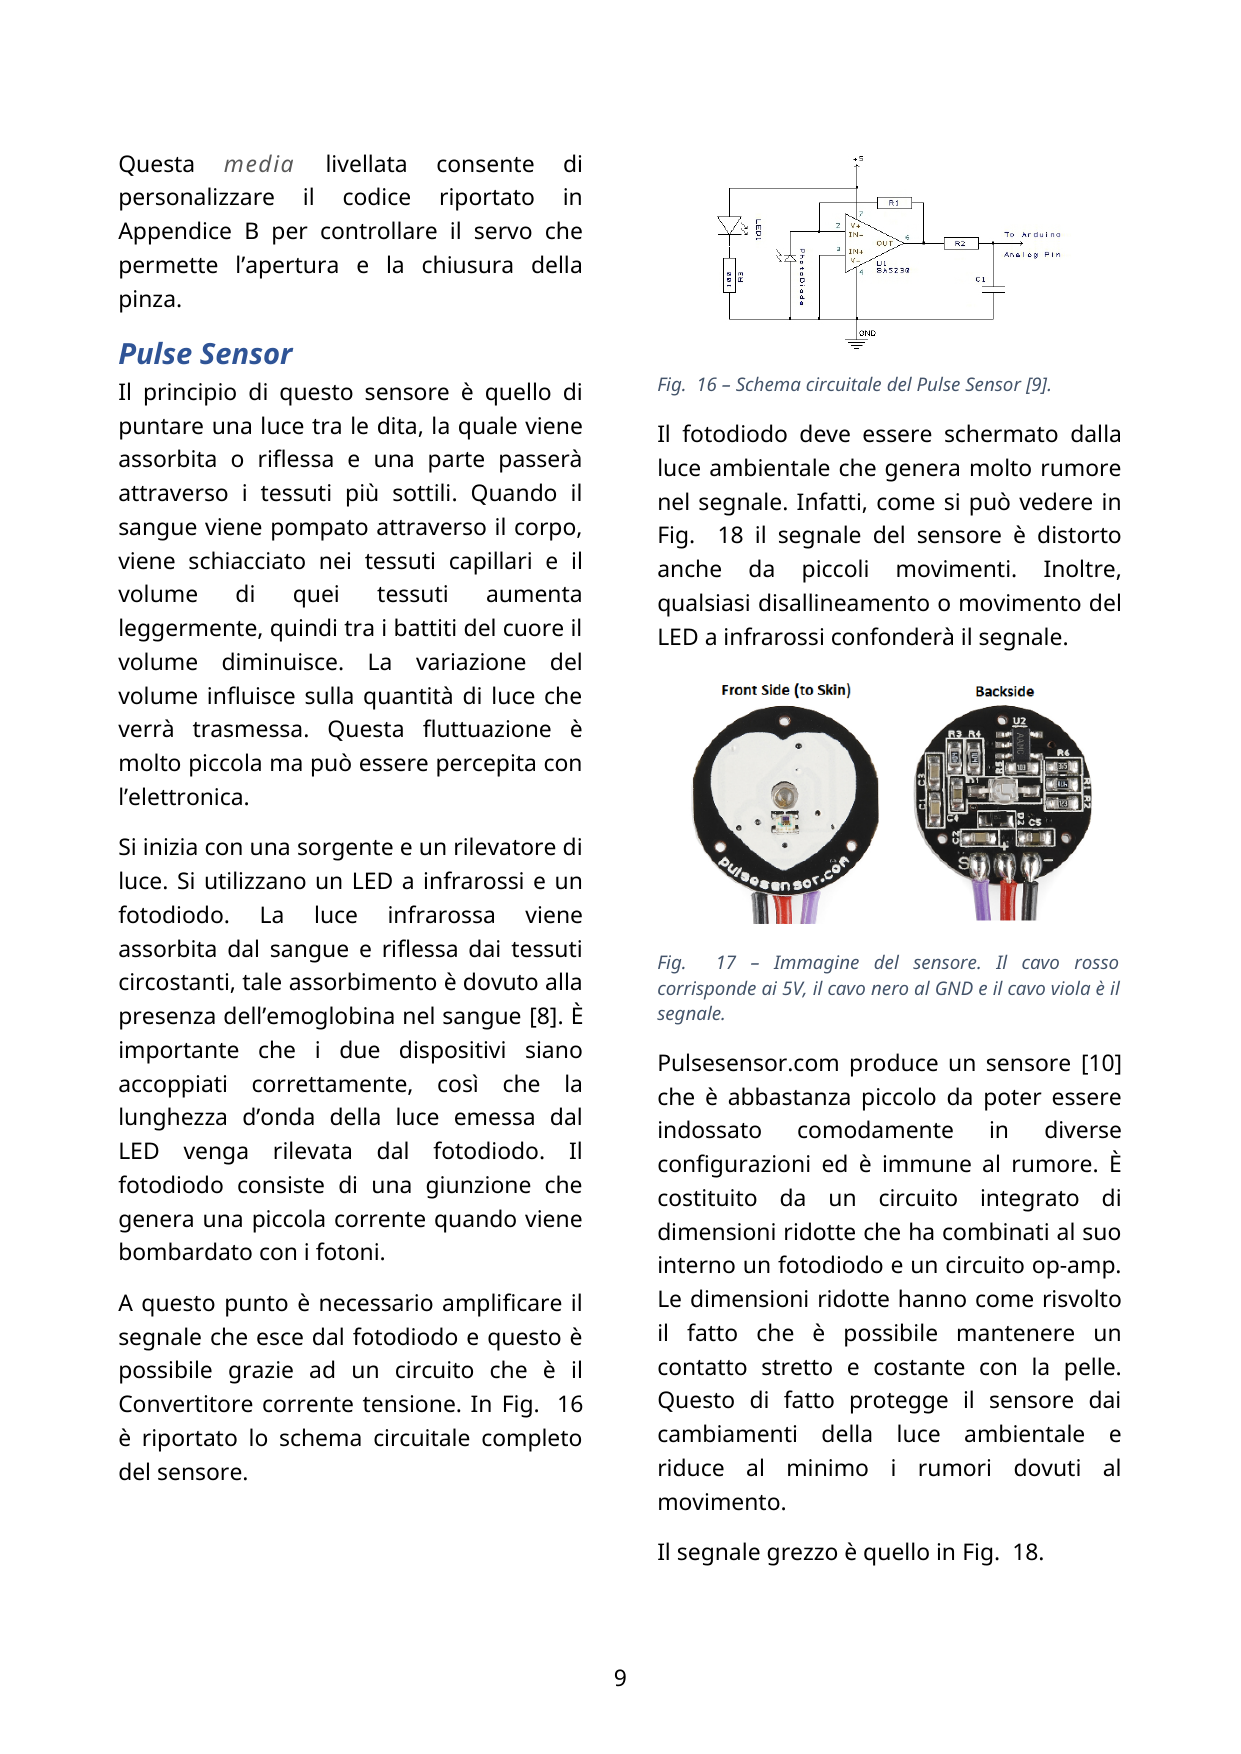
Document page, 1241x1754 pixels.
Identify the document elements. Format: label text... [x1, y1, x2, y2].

text Il fotodiodo deve essere schermato dalla luce ambientale che genera molto rumore nel segnale. Infatti, come si può vedere in Fig. 18 il segnale del sensore è distorto anche da piccoli movimenti. Inoltre, qualsiasi disallineamento o movimento del LED a infrarossi confonderà il segnale. [657, 418, 1122, 652]
text Si inizia con una sorgente e un rilevatore di luce. Si utilizzano un LED a infrarossi e un fotodiodo. La luce infrarossa viene assorbita dal sangue e riflessa dai tessuti circostanti, tale assorbimento è dovuto alla presenza dell’emoglobina nel sangue . È importante che i due dispositivi siano accoppiati correttamente, così che la lunghezza d’onda della luce emessa dal LED venga rilevata dal fotodiodo. Il fotodiodo consiste di una giunzione che genera una piccola corrente quando viene bombardato con i fotoni. [118, 831, 583, 1267]
text Questa media livellata consente di personalizzare il codice riportato in Appendice B per controllare il servo che permette l’apertura e la chiusura della pinza. [118, 148, 583, 314]
text Fig. 16 – Schema circuitale del Pulse Sensor . [657, 372, 1122, 397]
picture [706, 147, 1073, 353]
text A questo punto è necessario amplificare il segnale che esce dal fotodiodo e questo è possibile grazie ad un circuito che è il Convertitore corrente tensione. In Fig. 16 è riportato lo schema circuitale completo del sensore. [118, 1287, 583, 1487]
subtitle Pulse Sensor [118, 333, 583, 373]
text Il principio di questo sensore è quello di puntare una luce tra le dita, la quale viene assorbita o riflessa e una parte passerà attraverso i tessuti più sottili. Quando il sangue viene pompato attraverso il corpo, viene schiacciato nei tessuti capillari e il volume di quei tessuti aumenta leggermente, quindi tra i battiti del cuore il volume diminuisce. La variazione del volume influisce sulla quantità di luce che verrà trasmessa. Questa fluttuazione è molto piccola ma può essere percepita con l’elettronica. [118, 376, 583, 812]
text Il segnale grezzo è quello in Fig. 18. [657, 1536, 1122, 1567]
text Fig. 17 – Immagine del sensore. Il cavo rosso corrisponde ai 5V, il cavo nero al GND e il cavo viola è il segnale. [657, 949, 1122, 1026]
picture [677, 670, 1102, 931]
text Pulsesensor.com produce un sensore che è abbastanza piccolo da poter essere indossato comodamente in diverse configurazioni ed è immune al rumore. È costituito da un circuito integrato di dimensioni ridotte che ha combinati al suo interno un fotodiodo e un circuito op-amp. Le dimensioni ridotte hanno come risvolto il fatto che è possibile mantenere un contatto stretto e costante con la pelle. Questo di fatto protegge il sensore dai cambiamenti della luce ambientale e riduce al minimo i rumori dovuti al movimento. [657, 1047, 1122, 1517]
